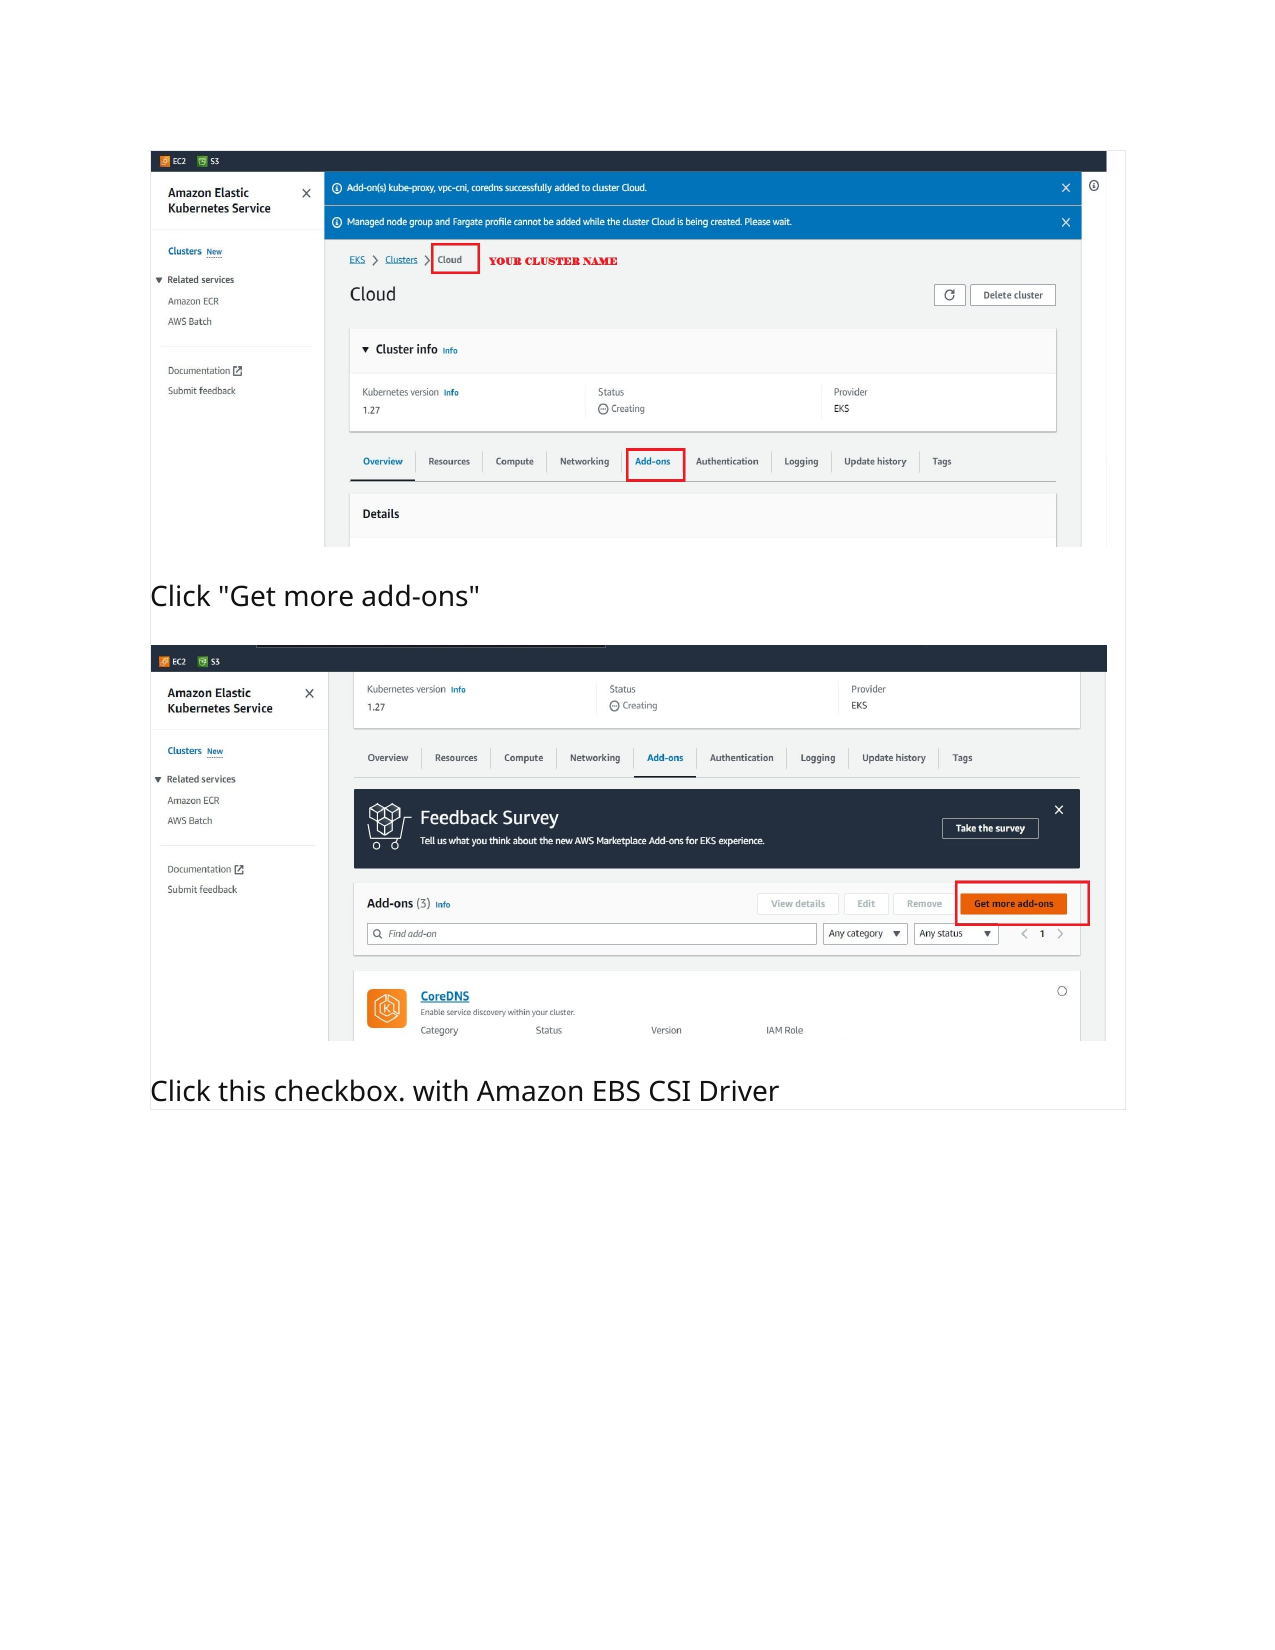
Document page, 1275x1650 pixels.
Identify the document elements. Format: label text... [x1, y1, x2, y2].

text Click "Get more add-ons" [151, 576, 1125, 615]
picture [151, 645, 1107, 1041]
text Click this checkbox. with Amazon EBS CSI Driver [151, 1070, 1125, 1109]
picture [151, 151, 1107, 547]
